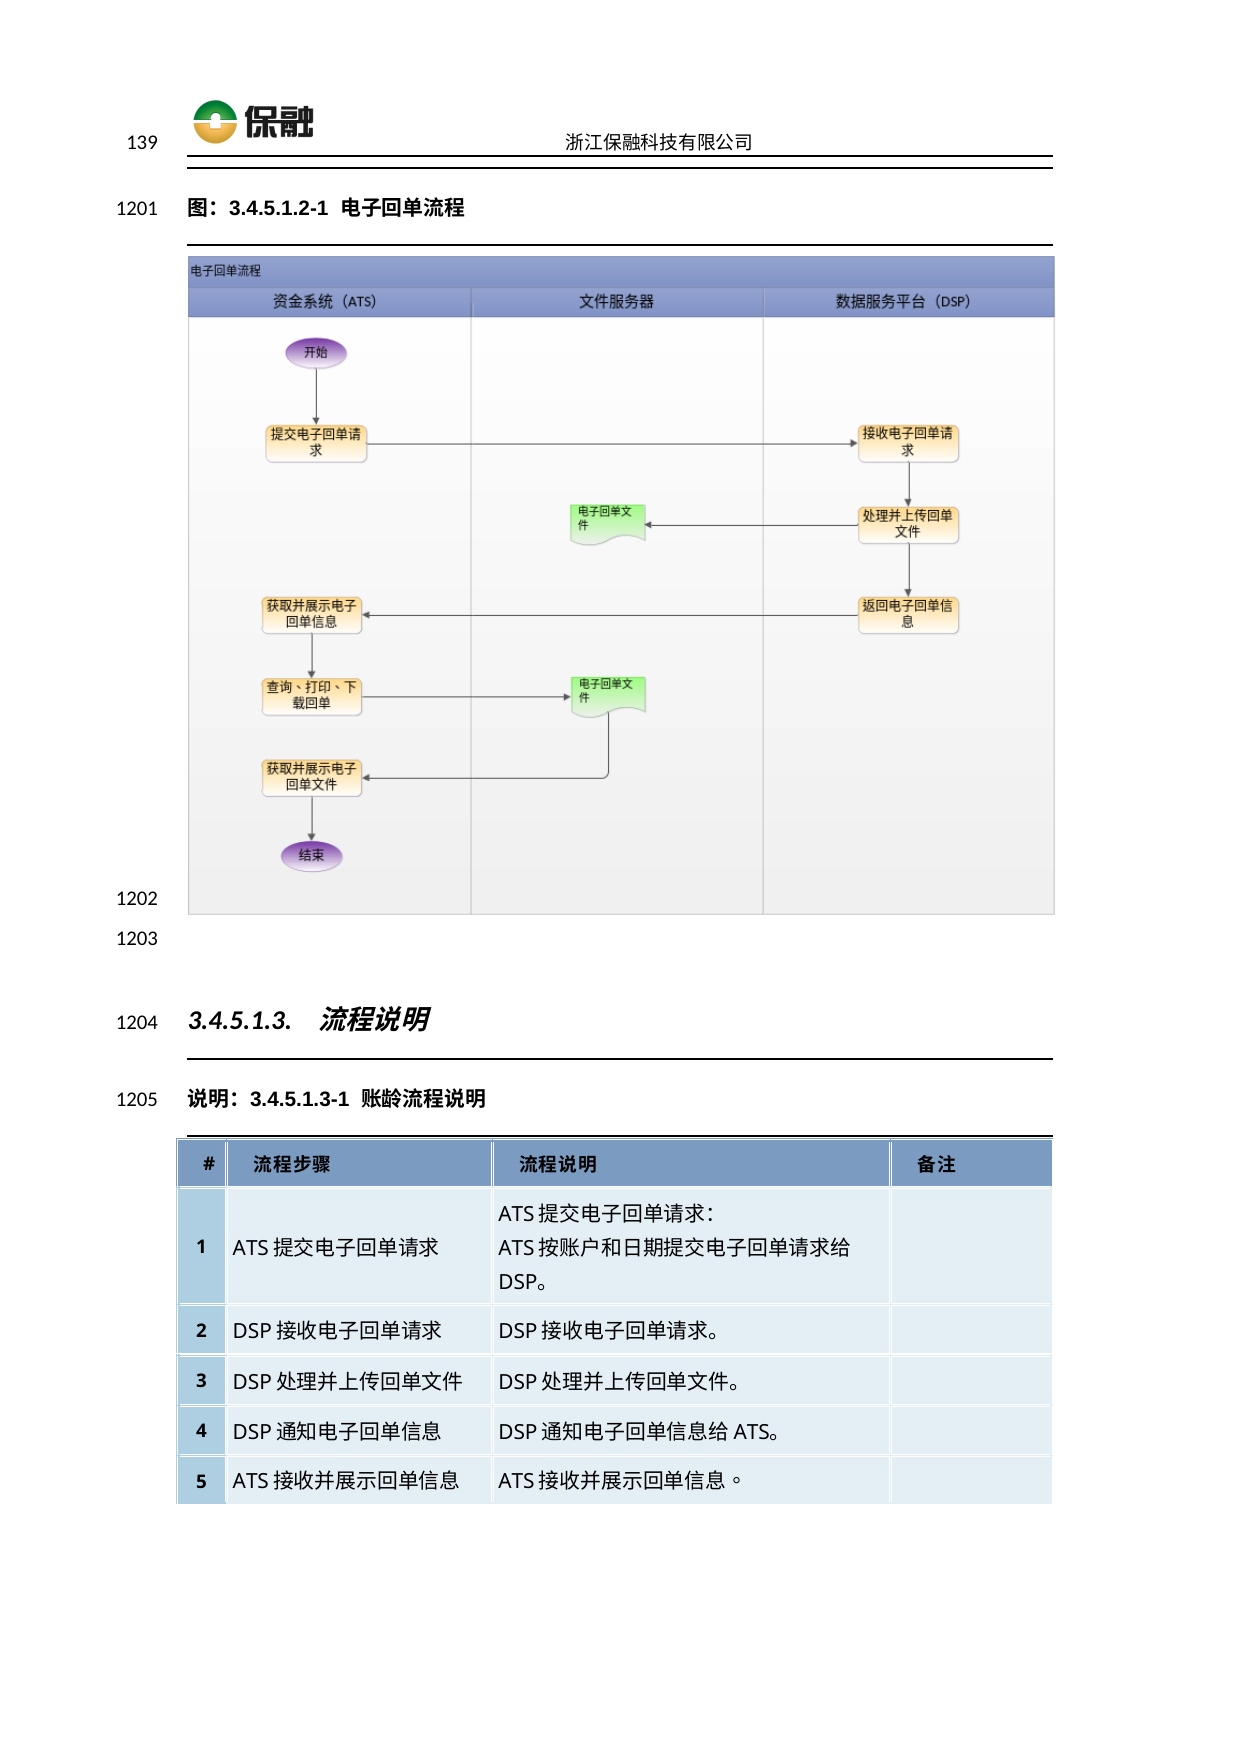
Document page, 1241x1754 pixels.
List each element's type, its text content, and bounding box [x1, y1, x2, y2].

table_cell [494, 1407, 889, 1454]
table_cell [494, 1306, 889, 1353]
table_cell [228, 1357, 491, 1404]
text 图：3.4.5.1.2-1 电子回单流程 [187, 169, 1053, 244]
picture [187, 88, 321, 150]
subtitle 流程说明 [187, 984, 1053, 1052]
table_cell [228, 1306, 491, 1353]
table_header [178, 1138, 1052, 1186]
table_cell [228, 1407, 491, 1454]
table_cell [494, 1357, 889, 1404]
text 说明：3.4.5.1.3-1 账龄流程说明 [187, 1060, 1053, 1135]
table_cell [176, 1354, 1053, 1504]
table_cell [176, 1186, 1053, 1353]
